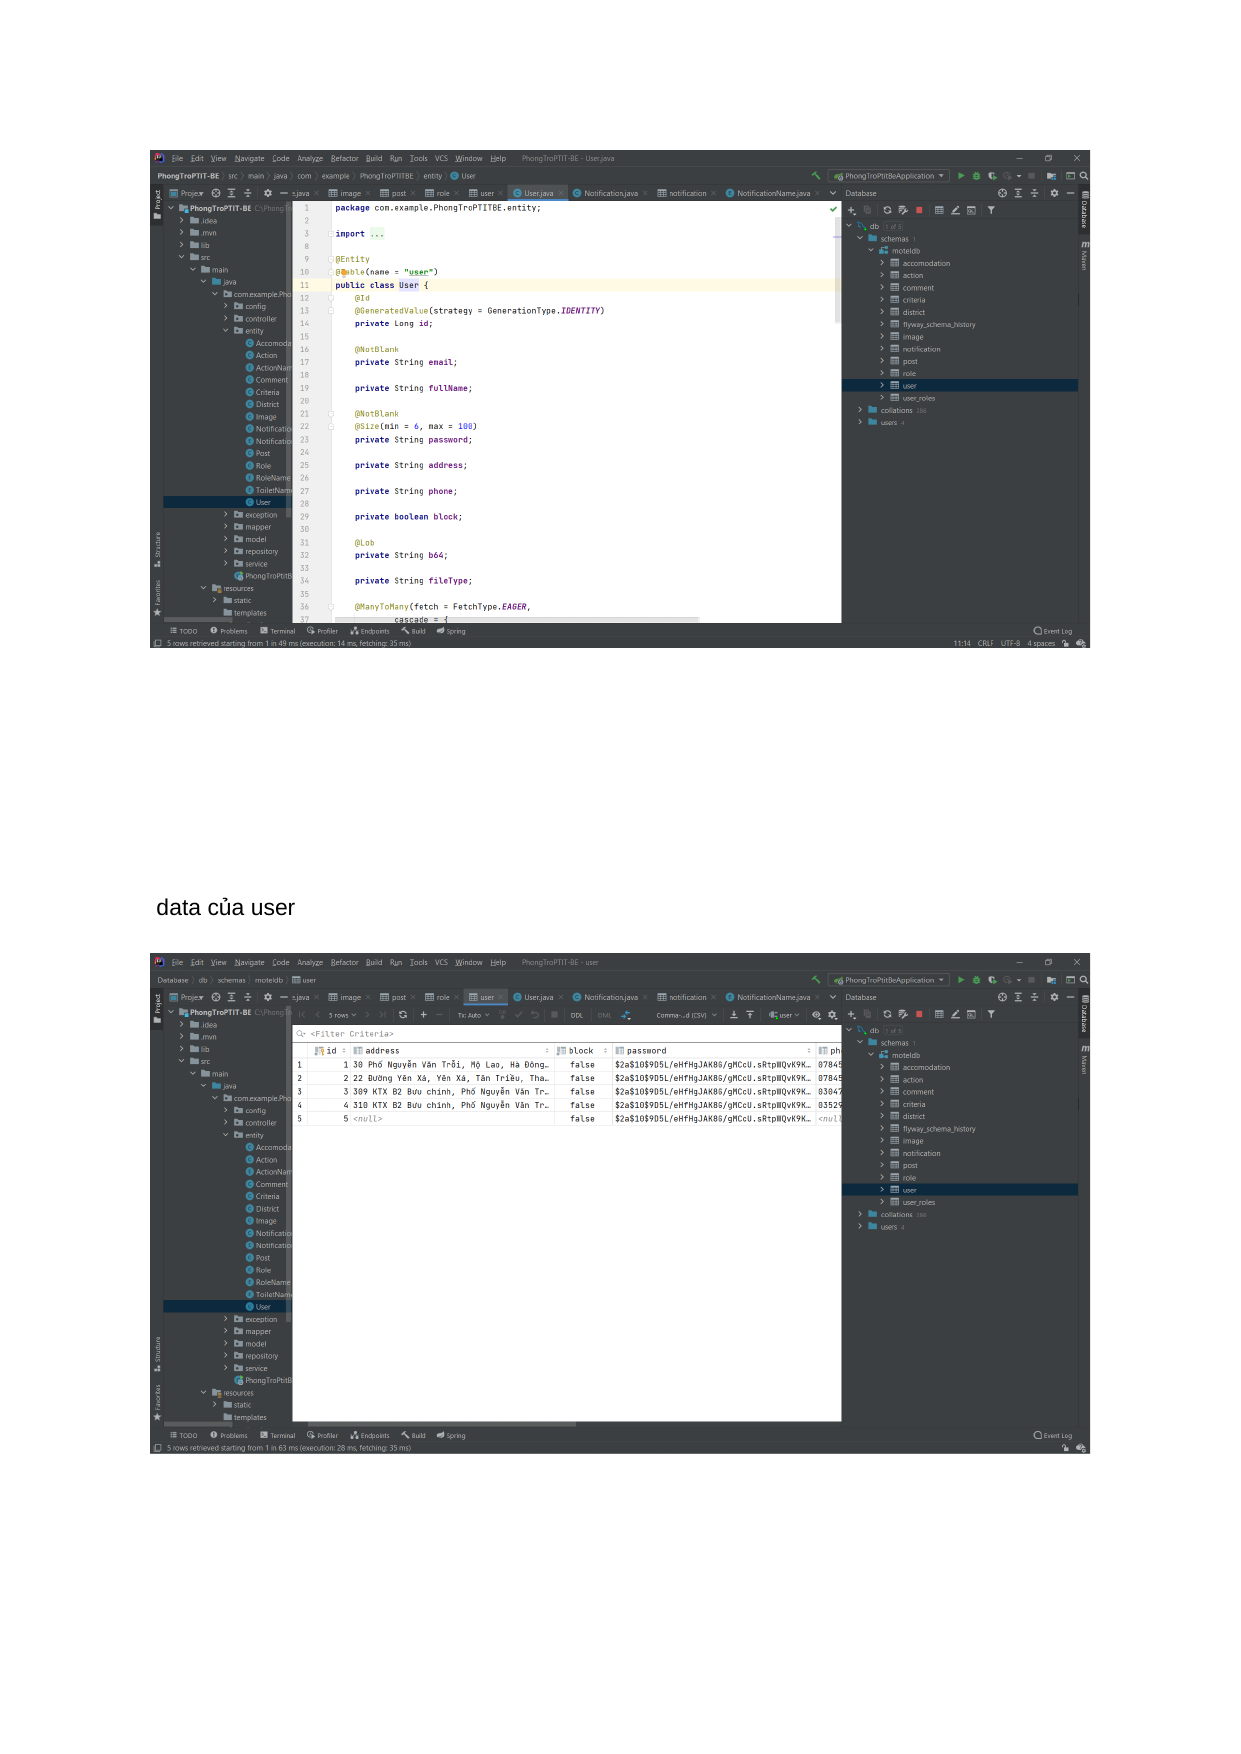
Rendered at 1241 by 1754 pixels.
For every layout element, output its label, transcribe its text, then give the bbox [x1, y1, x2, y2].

picture [150, 953, 1091, 1454]
text data của user [150, 893, 1090, 920]
picture [150, 150, 1091, 648]
